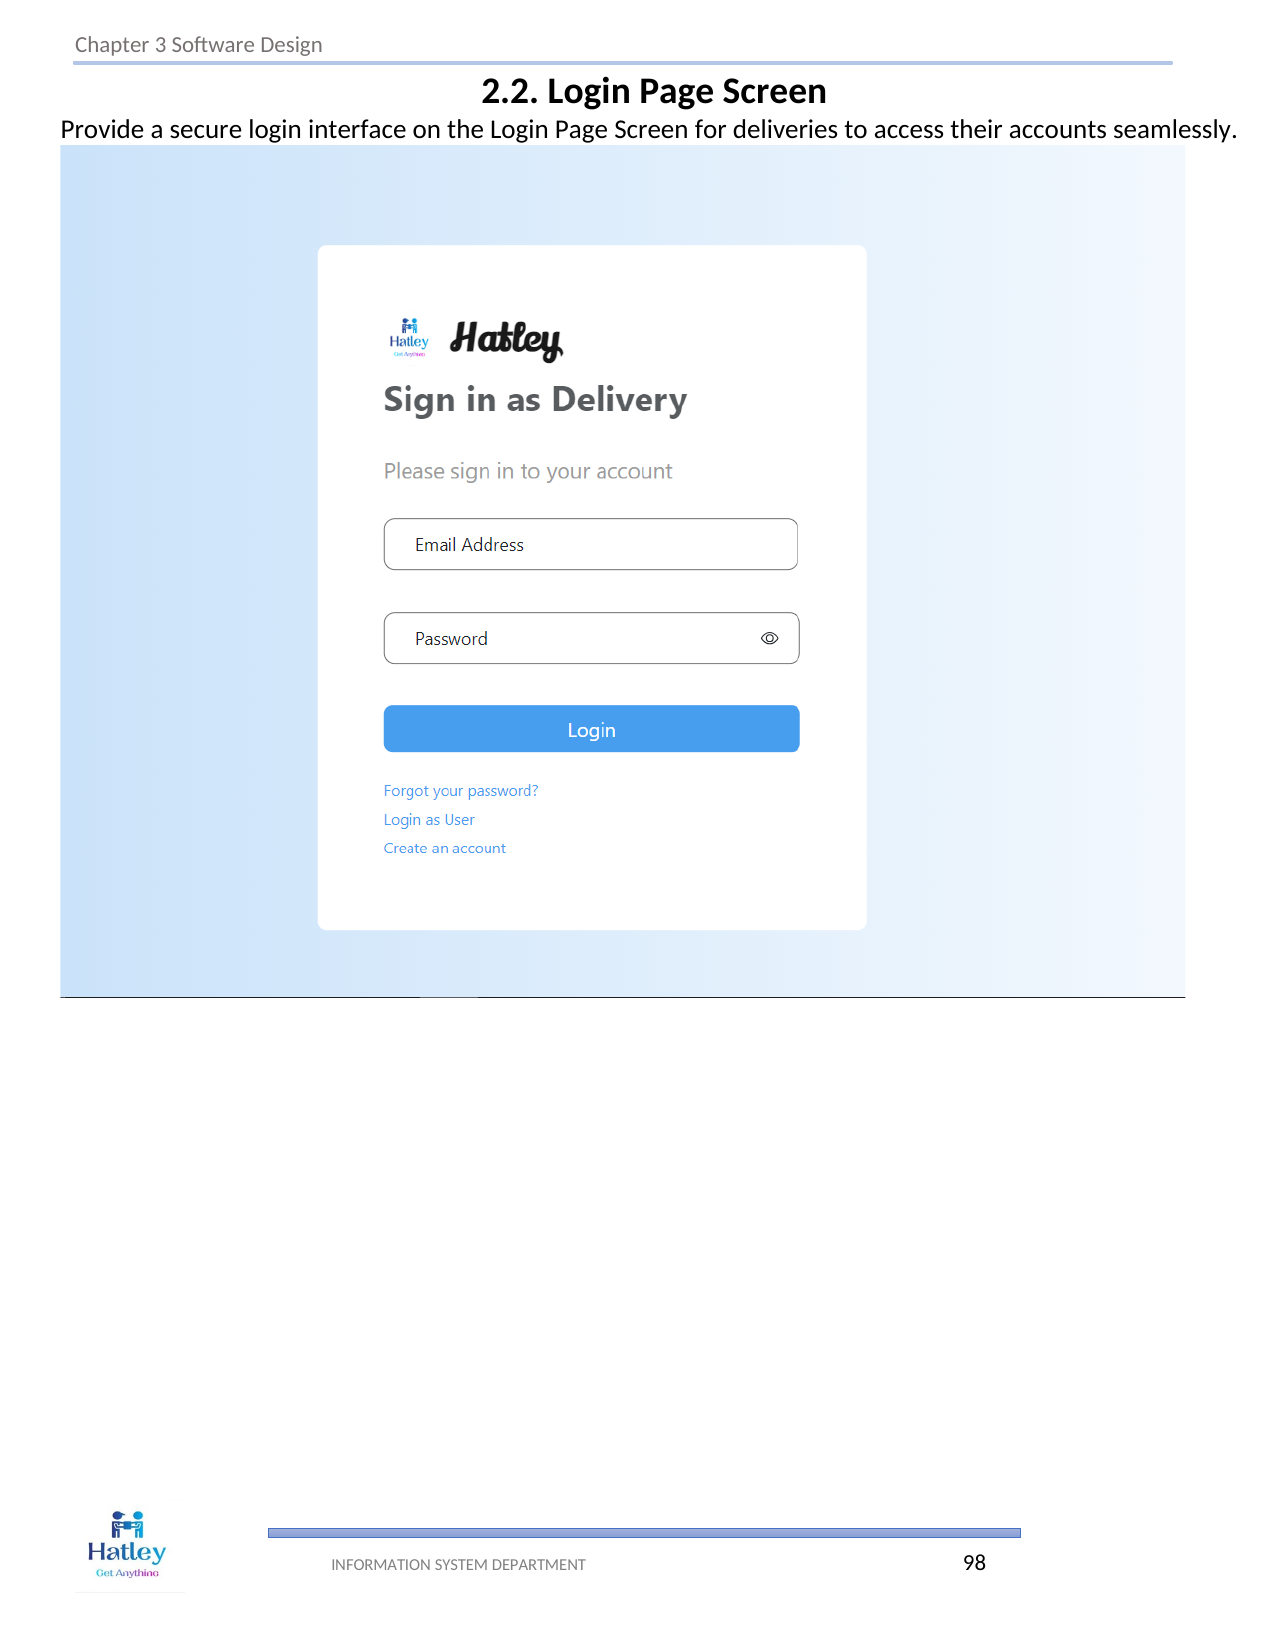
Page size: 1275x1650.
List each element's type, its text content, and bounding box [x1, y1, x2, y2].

picture [60, 145, 1186, 998]
text 2.2. Login Page Screen [60, 67, 1248, 112]
picture [269, 1529, 1020, 1537]
text Provide a secure login interface on the Login Page Screen for deliveries to access their accounts seamlessly. [60, 112, 1248, 146]
picture [75, 1498, 185, 1593]
